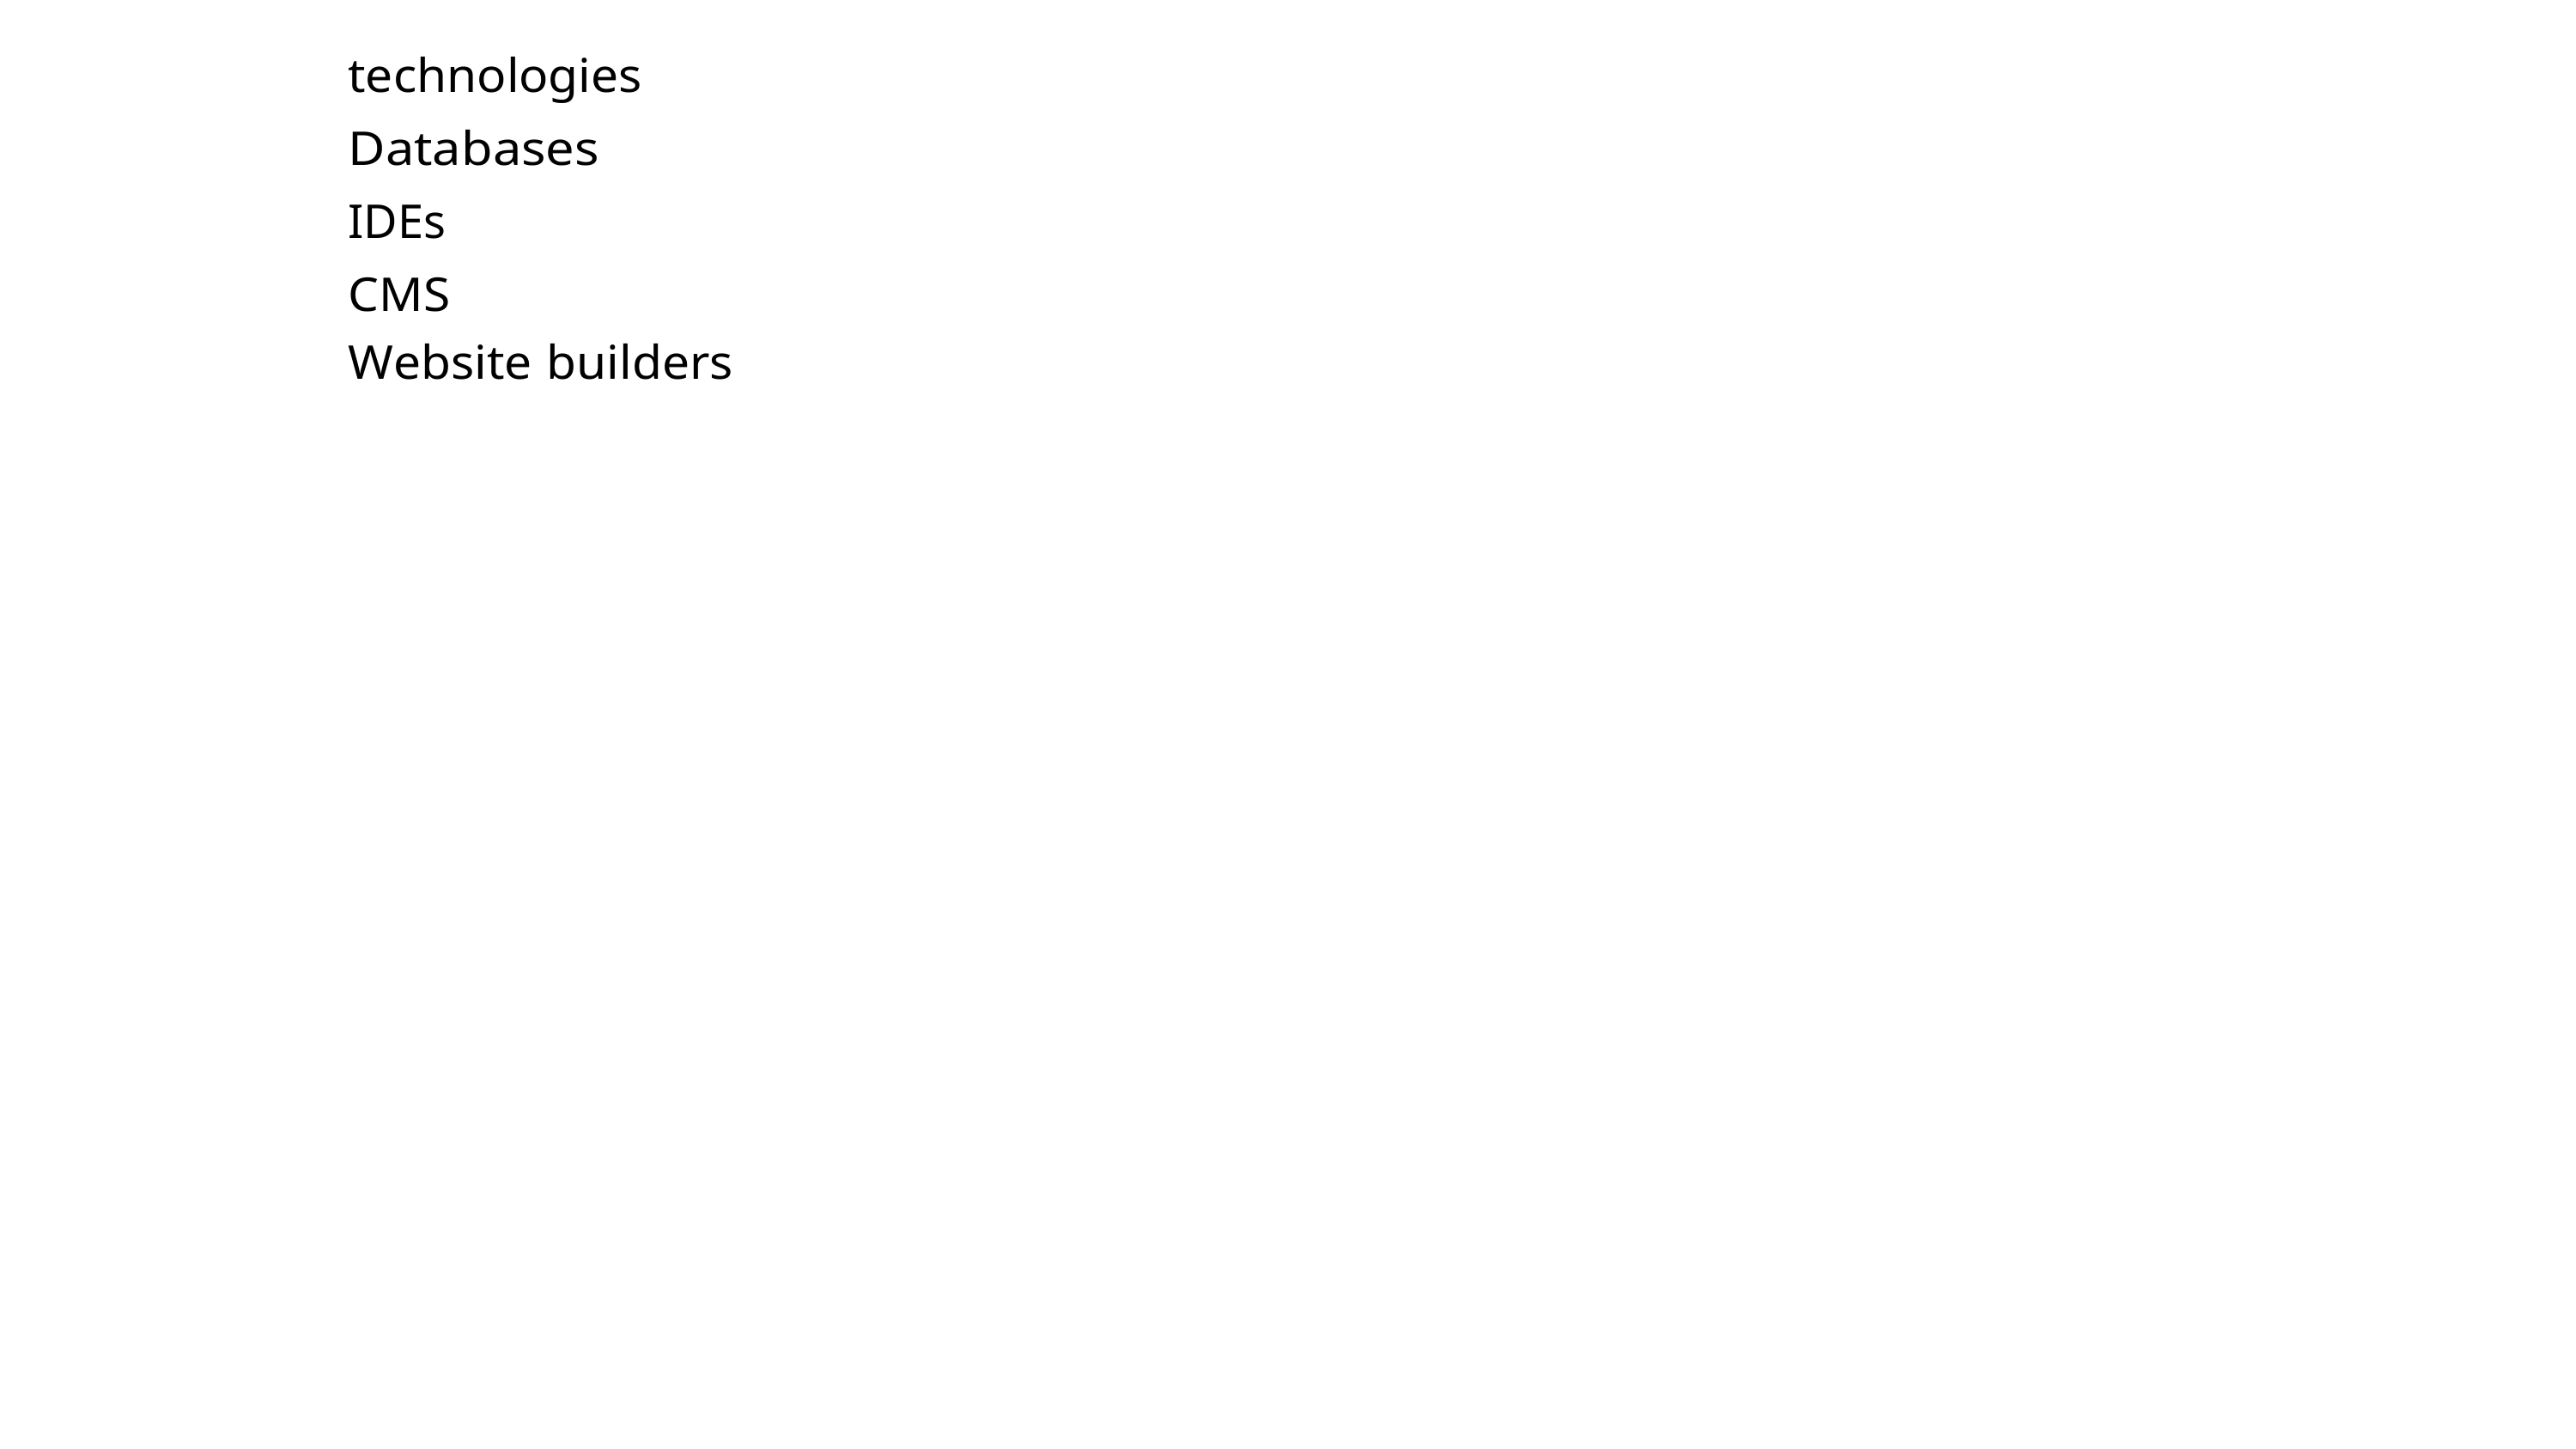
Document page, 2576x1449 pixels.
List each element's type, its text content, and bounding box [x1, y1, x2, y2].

text Website builders [348, 334, 2555, 390]
text IDEs CMS [348, 188, 477, 325]
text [348, 43, 868, 179]
